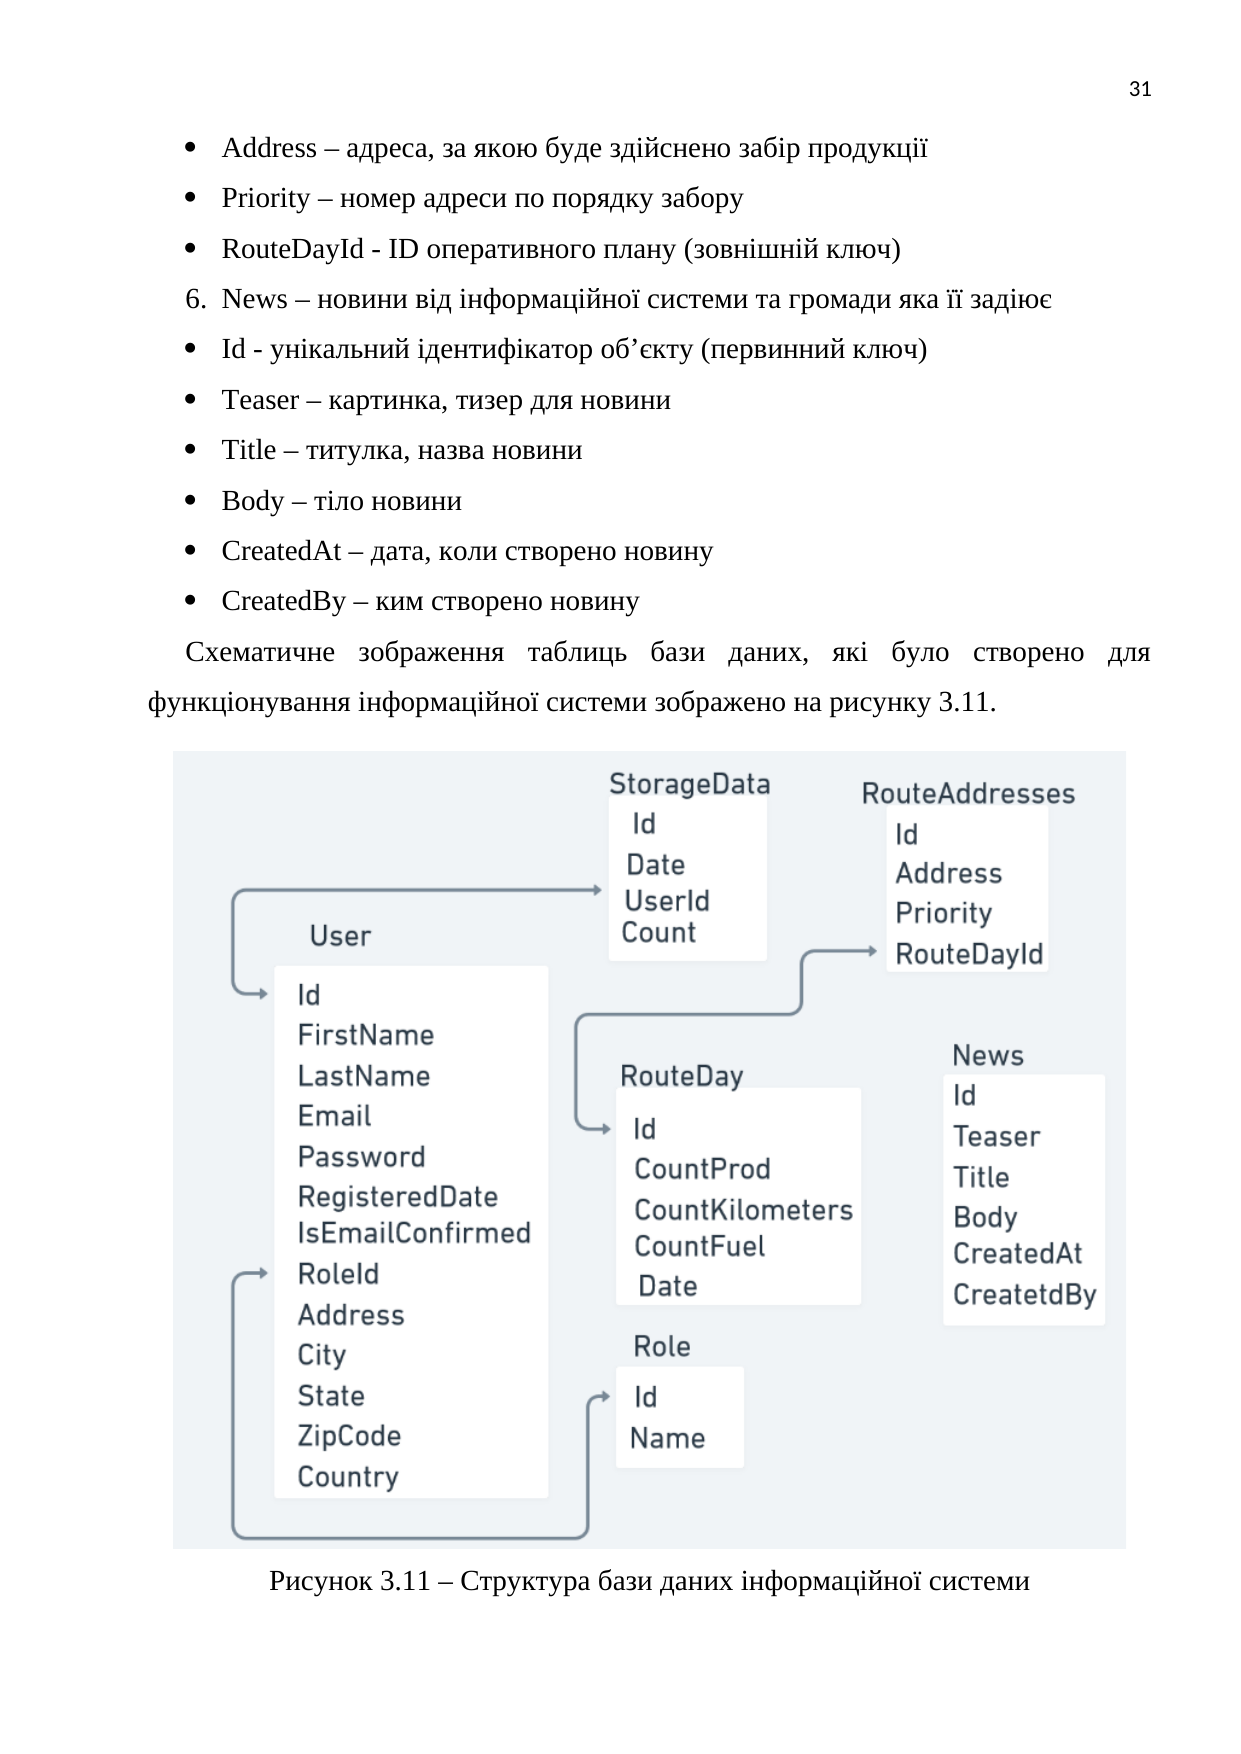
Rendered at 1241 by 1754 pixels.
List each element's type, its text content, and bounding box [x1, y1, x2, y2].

list Id - унікальний ідентифікатор об’єкту (первинний ключ) [148, 331, 1152, 365]
text Рисунок 3.11 – Структура бази даних інформаційної системи [148, 1563, 1152, 1596]
list Body – тіло новини [148, 483, 1152, 516]
list Priority – номер адреси по порядку забору [148, 180, 1152, 214]
list Title – титулка, назва новини [148, 432, 1152, 466]
text Схематичне зображення таблиць бази даних, які було створено для функціонування інформаційної системи зображено на рисунку 3.11. [148, 634, 1152, 718]
list CreatedBy – ким створено новину [148, 583, 1152, 617]
list Address – адреса, за якою буде здійснено забір продукції [148, 130, 1152, 163]
list Teaser – картинка, тизер для новини [148, 382, 1152, 416]
picture [173, 751, 1127, 1549]
list CreatedAt – дата, коли створено новину [148, 533, 1152, 567]
list News – новини від інформаційної системи та громади яка її задіює [148, 281, 1152, 315]
list RouteDayId - ID оперативного плану (зовнішній ключ) [148, 231, 1152, 264]
